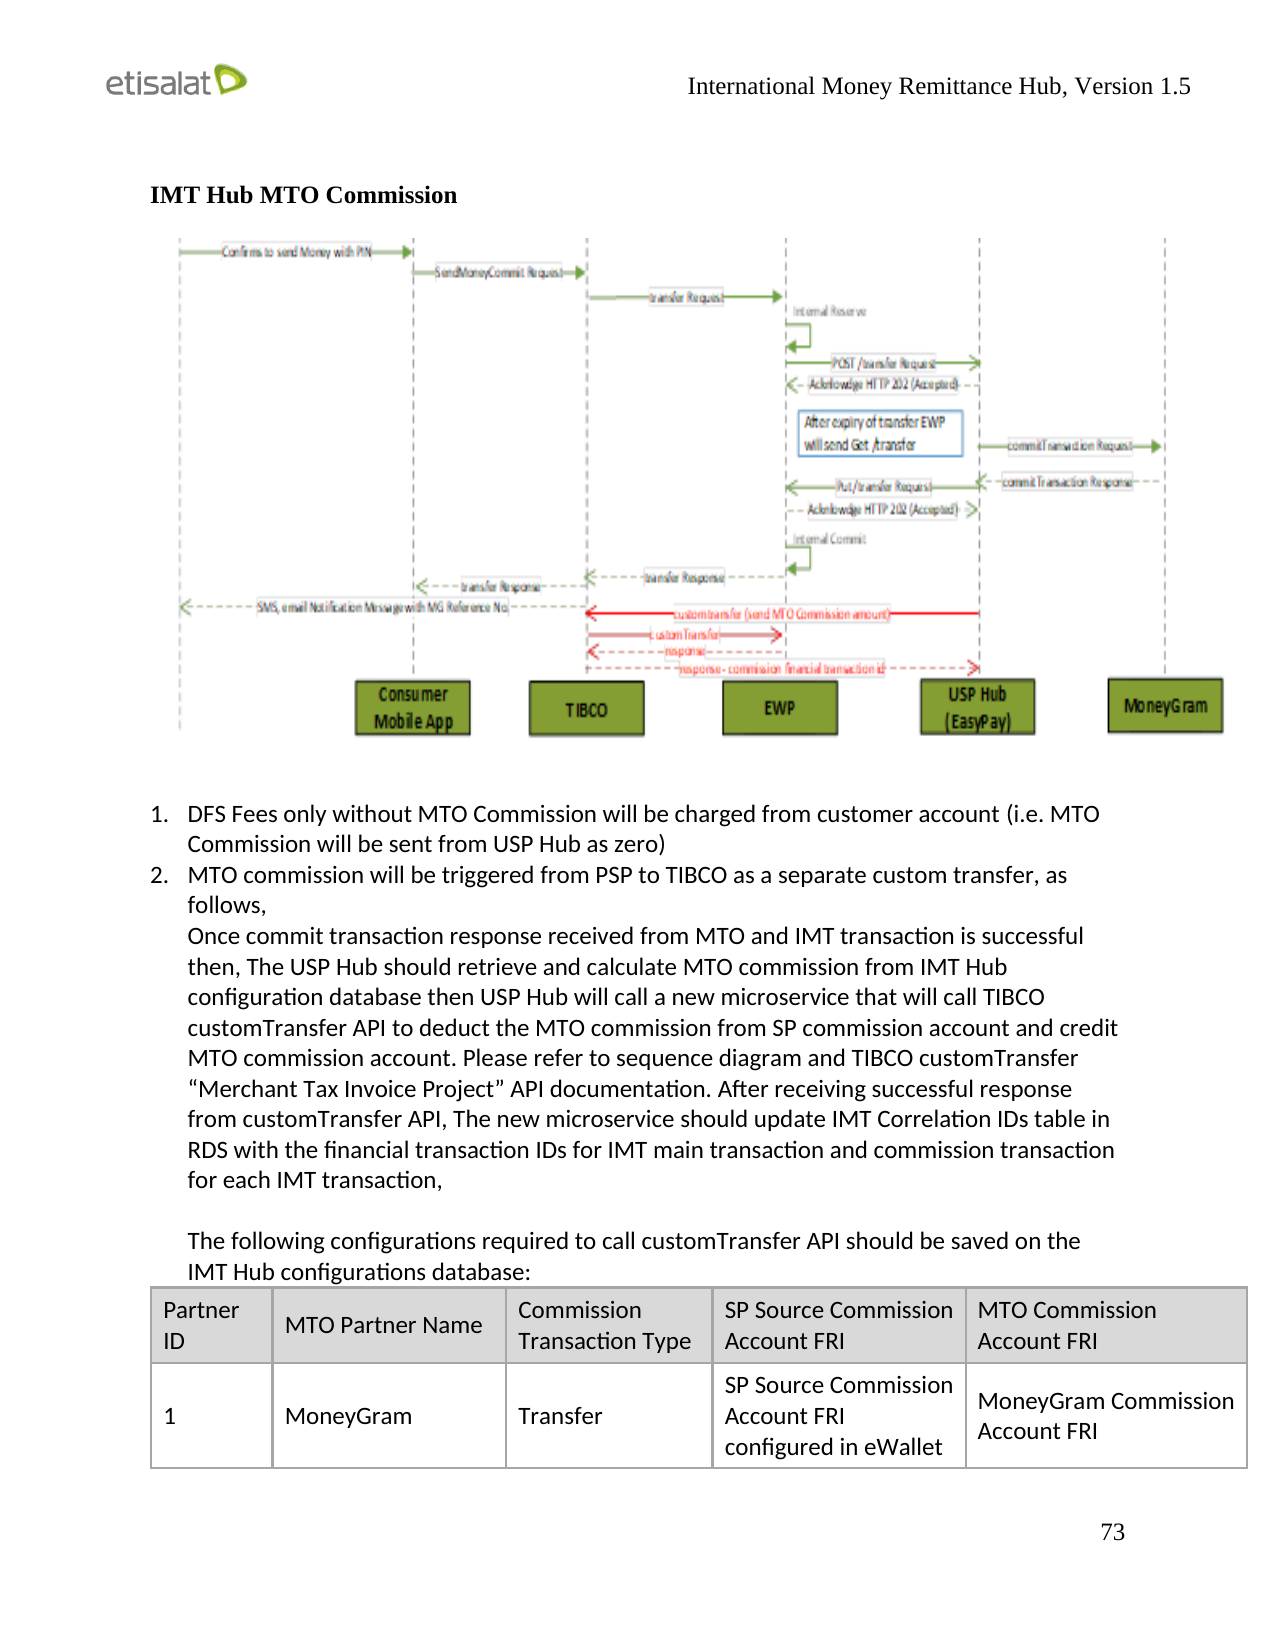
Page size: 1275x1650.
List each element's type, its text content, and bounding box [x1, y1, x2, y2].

text IMT Hub MTO Commission [150, 181, 1125, 209]
table_cell 1 [152, 1364, 271, 1467]
list DFS Fees only without MTO Commission will be charged from customer account (i.e. MTO Commission will be sent from USP Hub as zero) [150, 798, 1125, 859]
table_header MTO Commission Account FRI [967, 1289, 1246, 1362]
text The following configurations required to call customTransfer API should be saved on the IMT Hub configurations database: [187, 1225, 1125, 1286]
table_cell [714, 1364, 965, 1467]
picture [150, 238, 1258, 770]
list MTO commission will be triggered from PSP to TIBCO as a separate custom transfer, as follows, [150, 859, 1125, 920]
table_header Partner ID [152, 1289, 271, 1362]
table_cell MoneyGram [274, 1364, 505, 1467]
table_cell Transfer [507, 1364, 711, 1467]
table_header MTO Partner Name [274, 1289, 505, 1362]
table_header Commission Transaction Type [507, 1289, 711, 1362]
picture [97, 58, 251, 100]
table_header SP Source Commission Account FRI [714, 1289, 965, 1362]
text Once commit transaction response received from MTO and IMT transaction is successful then, The USP Hub should retrieve and calculate MTO commission from IMT Hub configuration database then USP Hub will call a new microservice that will call TIBCO customTransfer API to deduct the MTO commission from SP commission account and credit MTO commission account. Please refer to sequence diagram and TIBCO customTransfer “Merchant Tax Invoice Project” API documentation. After receiving successful response from customTransfer API, The new microservice should update IMT Correlation IDs table in RDS with the financial transaction IDs for IMT main transaction and commission transaction for each IMT transaction, [187, 920, 1125, 1195]
table_cell MoneyGram Commission Account FRI [967, 1364, 1246, 1467]
